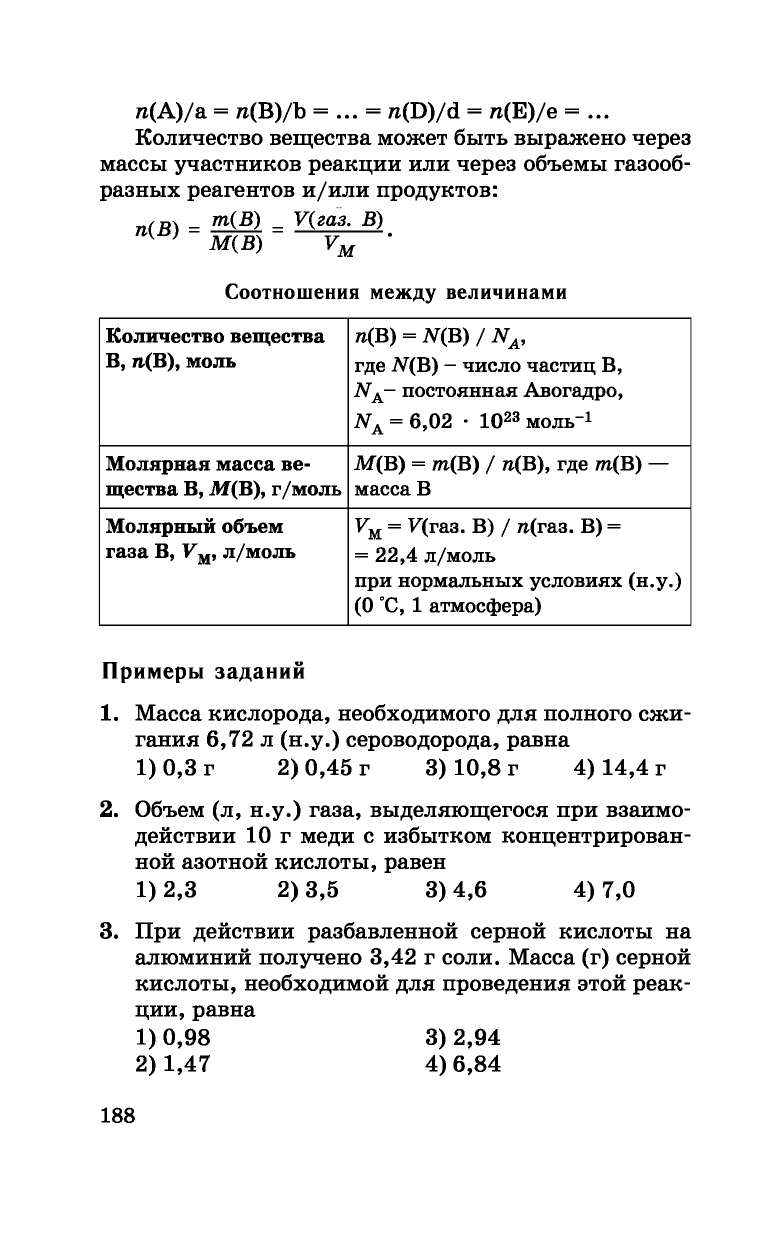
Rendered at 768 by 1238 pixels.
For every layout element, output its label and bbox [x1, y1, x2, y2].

picture [98, 102, 692, 1123]
